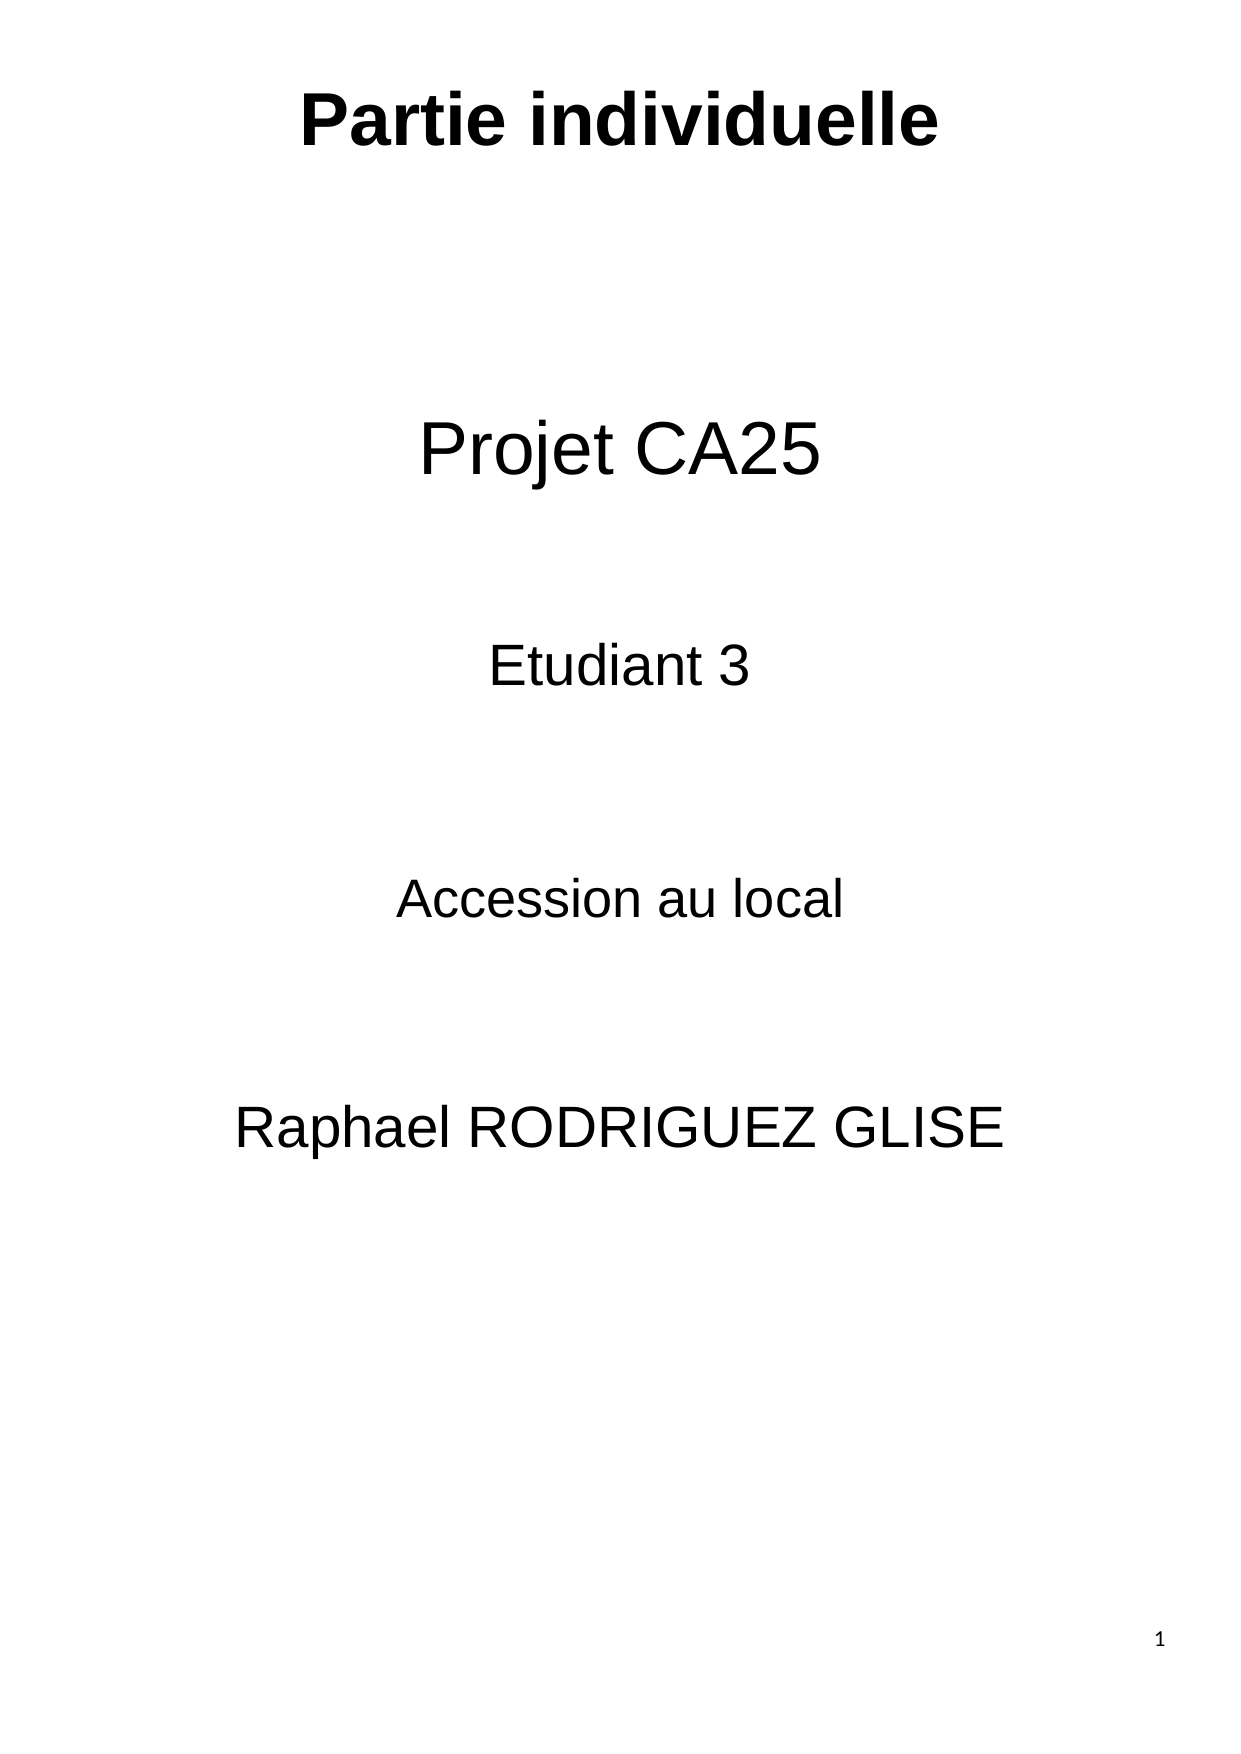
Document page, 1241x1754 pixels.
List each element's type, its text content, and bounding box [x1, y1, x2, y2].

text Projet CA25 [75, 404, 1165, 491]
text Partie individuelle [75, 75, 1165, 161]
text Raphael RODRIGUEZ GLISE [75, 1092, 1165, 1159]
text Etudiant 3 [75, 630, 1165, 697]
text Accession au local [75, 867, 1165, 929]
